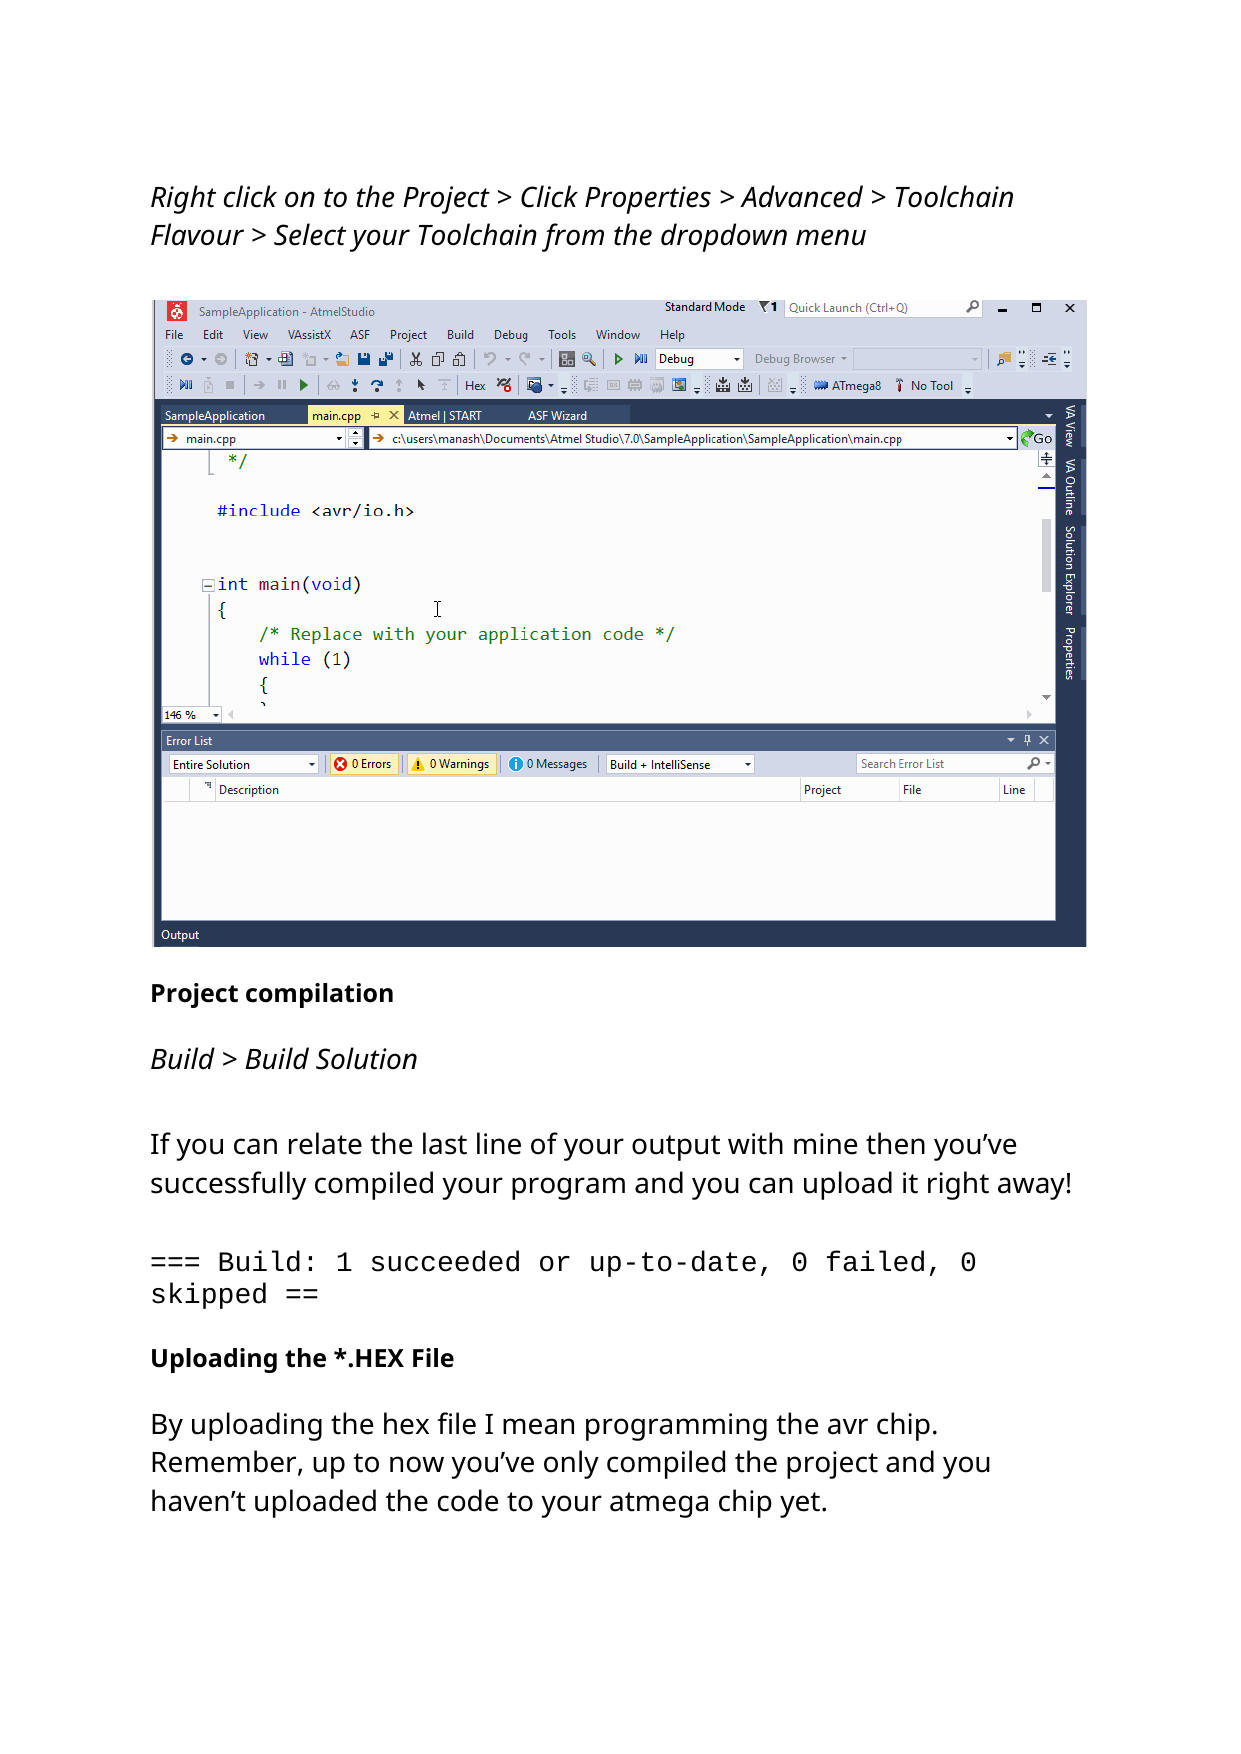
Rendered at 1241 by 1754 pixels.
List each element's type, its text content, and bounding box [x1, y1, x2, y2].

text If you can relate the last line of your output with mine then you’ve successfully compiled your program and you can upload it right away! [150, 1124, 1090, 1201]
text Uploading the *.HEX File [150, 1341, 1090, 1375]
text Build > Build Solution [150, 1039, 1090, 1078]
text Right click on to the Project > Click Properties > Advanced > Toolchain Flavour > Select your Toolchain from the dropdown menu [150, 177, 1090, 254]
text By uploading the hex file I mean programming the avr chip. Remember, up to now you’ve only compiled the project and you haven’t uploaded the code to your atmega chip yet. [150, 1404, 1090, 1519]
text === Build: 1 succeeded or up-to-date, 0 failed, 0 skipped == [150, 1248, 1090, 1312]
picture [150, 300, 1087, 947]
text Project compilation [150, 976, 1090, 1010]
